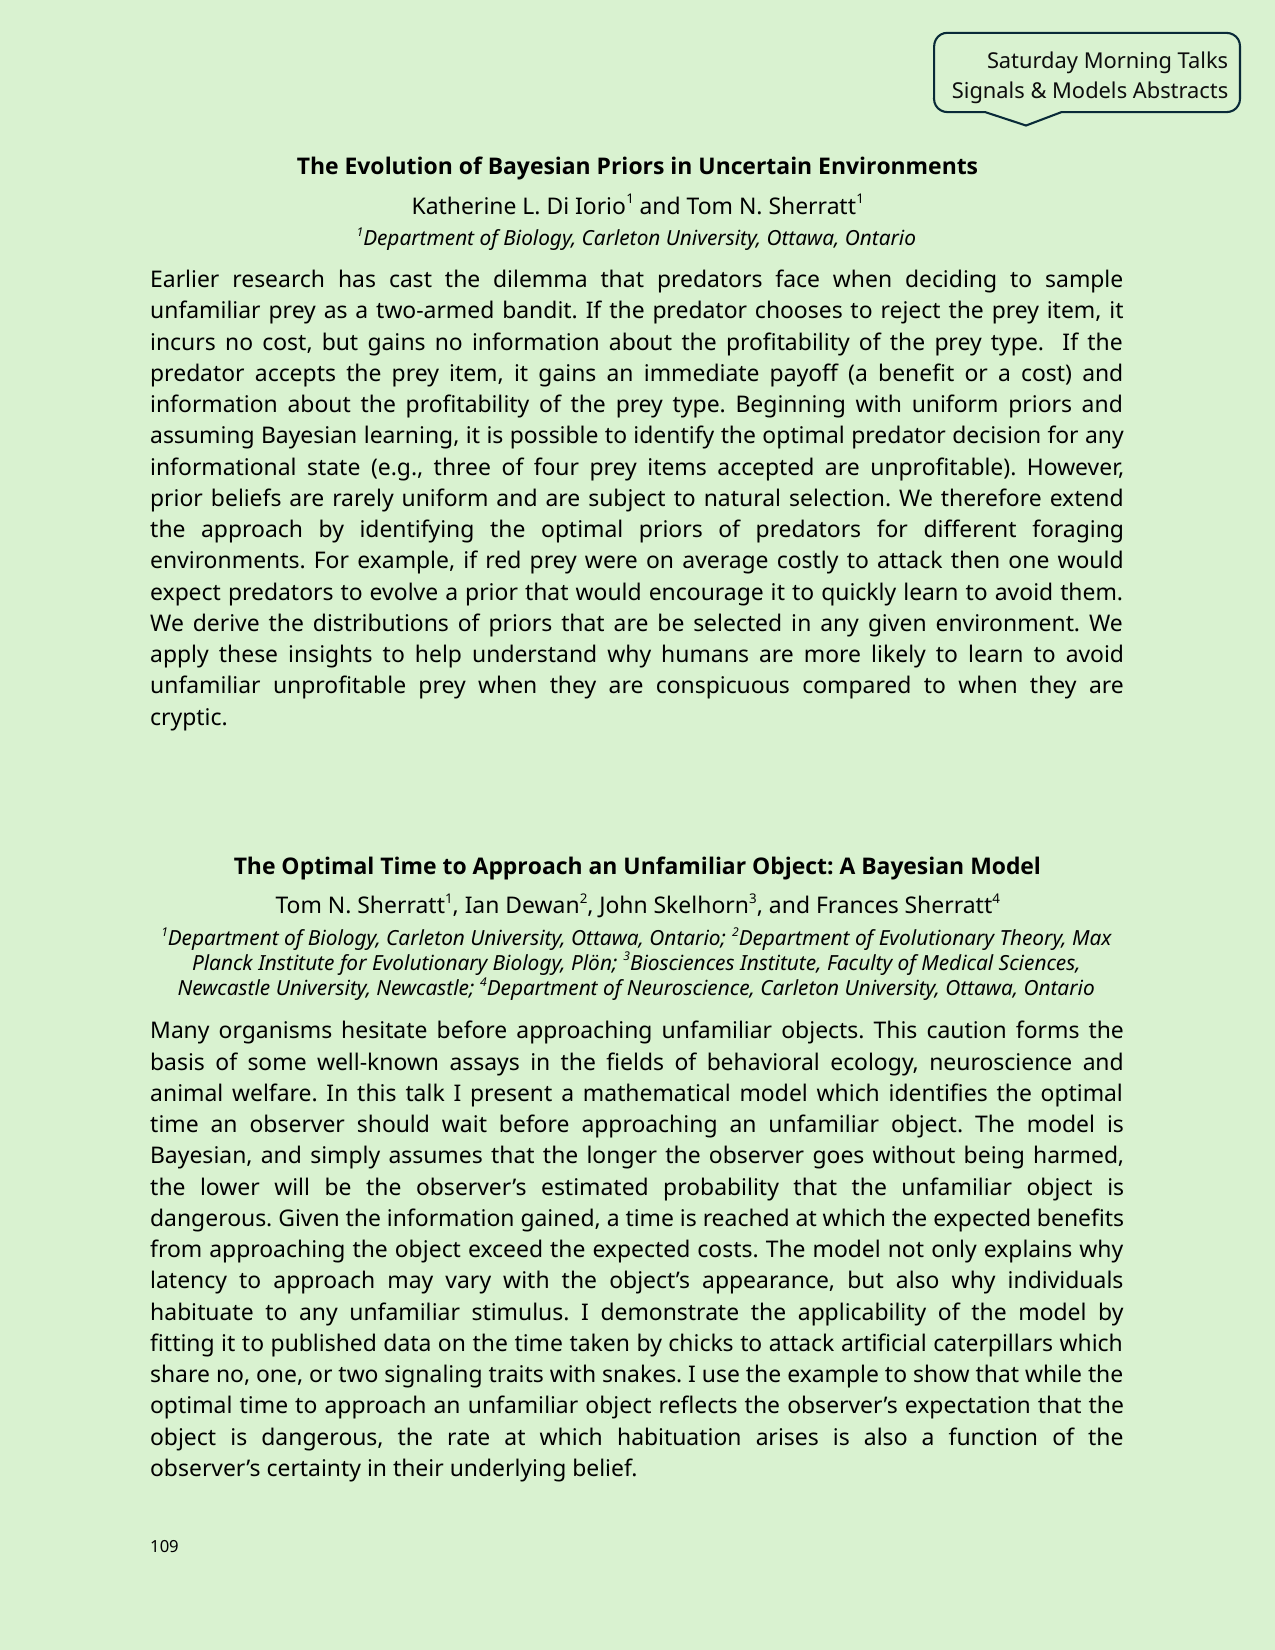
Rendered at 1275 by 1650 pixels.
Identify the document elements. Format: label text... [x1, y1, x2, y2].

list Katherine L. Di Iorio1 and Tom N. Sherratt1 [150, 189, 1125, 221]
text 1Department of Biology, Carleton University, Ottawa, Ontario [150, 225, 1125, 251]
text 1Department of Biology, Carleton University, Ottawa, Ontario; 2Department of Evolutionary Theory, Max Planck Institute for Evolutionary Biology, Plön; 3Biosciences Institute, Faculty of Medical Sciences, Newcastle University, Newcastle; 4Department of Neuroscience, Carleton University, Ottawa, Ontario [150, 925, 1125, 1002]
text Earlier research has cast the dilemma that predators face when deciding to sample unfamiliar prey as a two-armed bandit. If the predator chooses to reject the prey item, it incurs no cost, but gains no information about the profitability of the prey type. If the predator accepts the prey item, it gains an immediate payoff (a benefit or a cost) and information about the profitability of the prey type. Beginning with uniform priors and assuming Bayesian learning, it is possible to identify the optimal predator decision for any informational state (e.g., three of four prey items accepted are unprofitable). However, prior beliefs are rarely uniform and are subject to natural selection. We therefore extend the approach by identifying the optimal priors of predators for different foraging environments. For example, if red prey were on average costly to attack then one would expect predators to evolve a prior that would encourage it to quickly learn to avoid them. We derive the distributions of priors that are be selected in any given environment. We apply these insights to help understand why humans are more likely to learn to avoid unfamiliar unprofitable prey when they are conspicuous compared to when they are cryptic. [150, 263, 1125, 732]
title The Evolution of Bayesian Priors in Uncertain Environments [150, 150, 1125, 181]
text Many organisms hesitate before approaching unfamiliar objects. This caution forms the basis of some well-known assays in the fields of behavioral ecology, neuroscience and animal welfare. In this talk I present a mathematical model which identifies the optimal time an observer should wait before approaching an unfamiliar object. The model is Bayesian, and simply assumes that the longer the observer goes without being harmed, the lower will be the observer’s estimated probability that the unfamiliar object is dangerous. Given the information gained, a time is reached at which the expected benefits from approaching the object exceed the expected costs. The model not only explains why latency to approach may vary with the object’s appearance, but also why individuals habituate to any unfamiliar stimulus. I demonstrate the applicability of the model by fitting it to published data on the time taken by chicks to attack artificial caterpillars which share no, one, or two signaling traits with snakes. I use the example to show that while the optimal time to approach an unfamiliar object reflects the observer’s expectation that the object is dangerous, the rate at which habituation arises is also a function of the observer’s certainty in their underlying belief. [150, 1014, 1125, 1483]
list Tom N. Sherratt1, Ian Dewan2, John Skelhorn3, and Frances Sherratt4 [150, 889, 1125, 921]
title The Optimal Time to Approach an Unfamiliar Object: A Bayesian Model [150, 850, 1125, 881]
